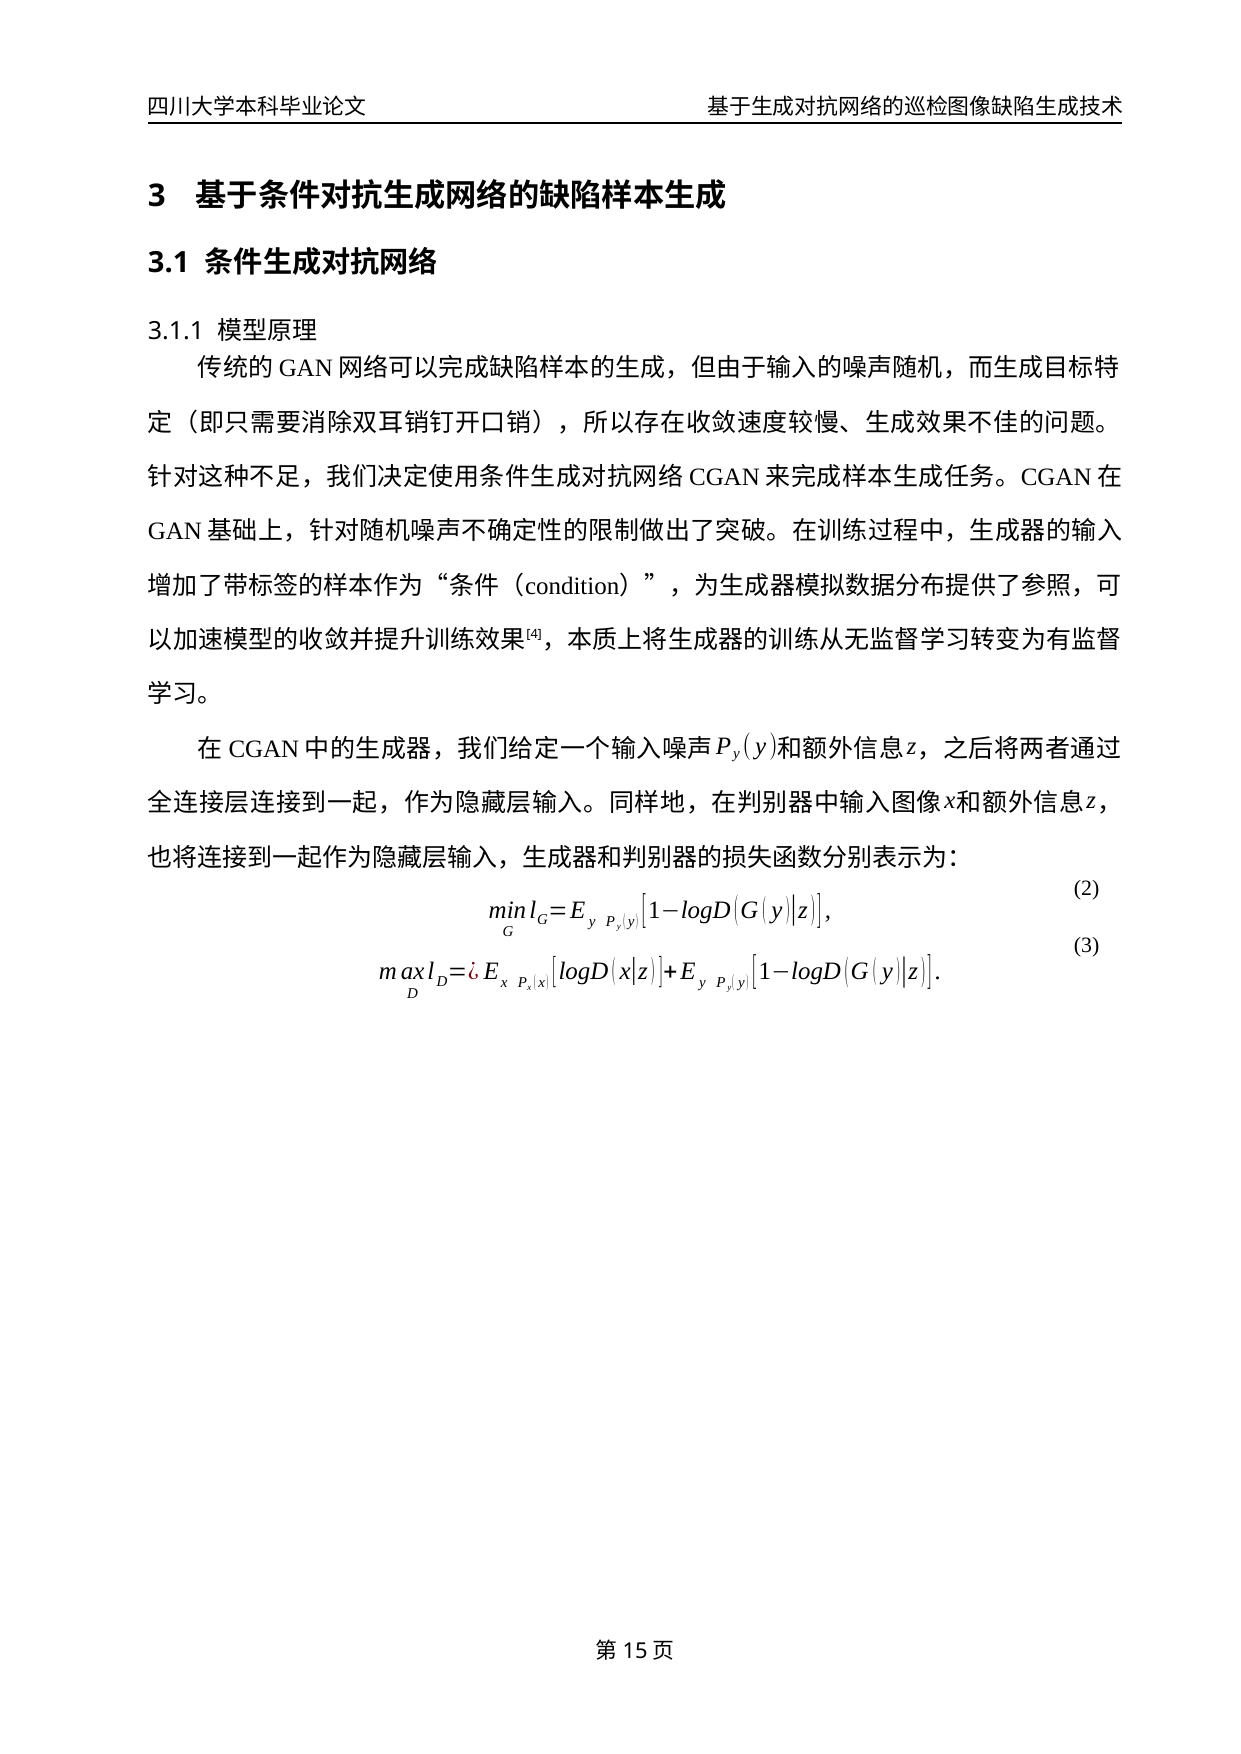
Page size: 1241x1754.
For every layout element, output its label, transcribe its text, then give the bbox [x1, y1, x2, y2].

text 在CGAN中的生成器，我们给定一个输入噪声和额外信息，之后将两者通过全连接层连接到一起，作为隐藏层输入。同样地，在判别器中输入图像和额外信息，也将连接到一起作为隐藏层输入，生成器和判别器的损失函数分别表示为： [148, 728, 1122, 873]
subtitle 3.1.1 模型原理 [148, 306, 1122, 348]
subtitle 基于条件对抗生成网络的缺陷样本生成 [148, 173, 1122, 214]
subtitle 3.1 条件生成对抗网络 [148, 239, 1122, 281]
text 传统的GAN网络可以完成缺陷样本的生成，但由于输入的噪声随机，而生成目标特定（即只需要消除双耳销钉开口销），所以存在收敛速度较慢、生成效果不佳的问题。针对这种不足，我们决定使用条件生成对抗网络CGAN来完成样本生成任务。CGAN在GAN基础上，针对随机噪声不确定性的限制做出了突破。在训练过程中，生成器的输入增加了带标签的样本作为“条件（condition）”，为生成器模拟数据分布提供了参照，可以加速模型的收敛并提升训练效果[4]，本质上将生成器的训练从无监督学习转变为有监督学习。 [148, 348, 1122, 710]
